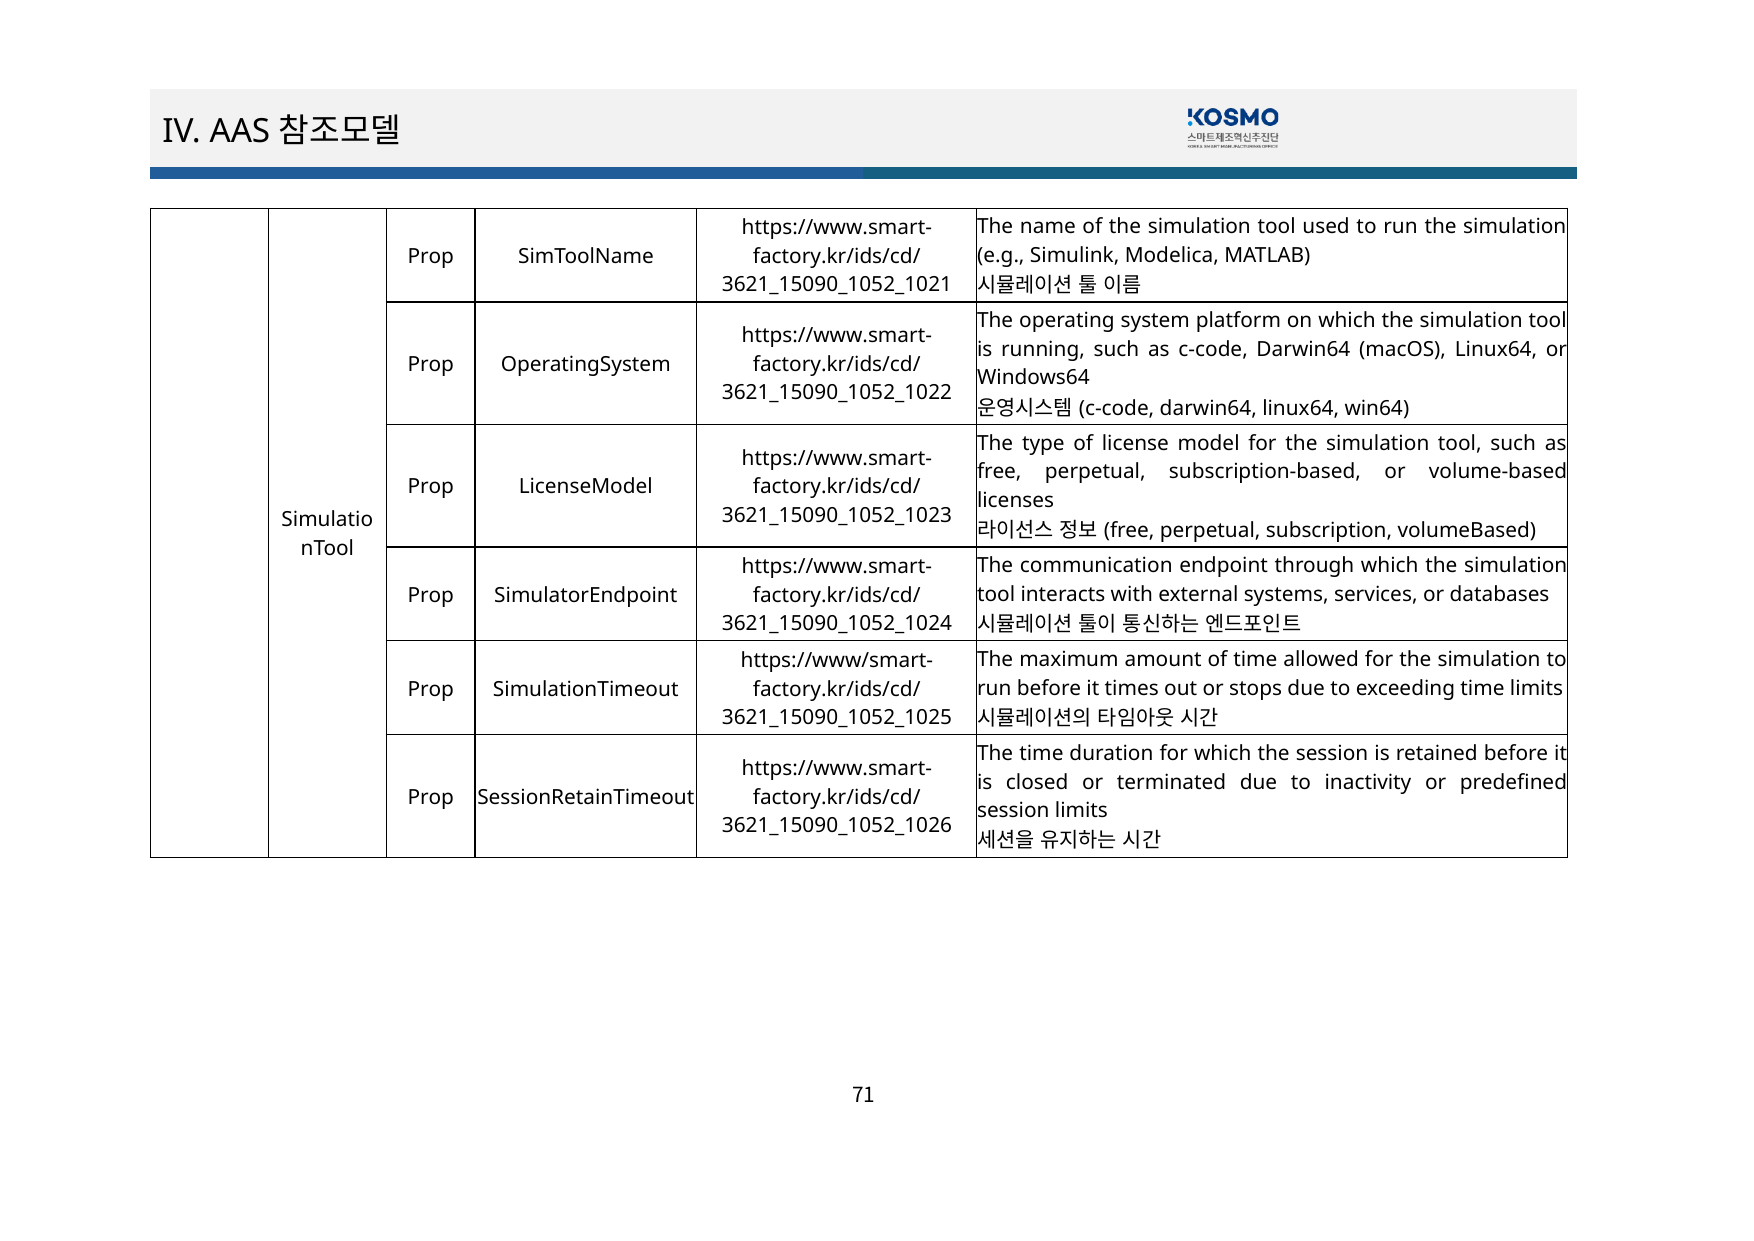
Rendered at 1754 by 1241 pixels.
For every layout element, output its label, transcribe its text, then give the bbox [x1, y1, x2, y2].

table_cell Prop [387, 641, 474, 734]
table_cell The maximum amount of time allowed for the simulation to run before it times out or stops due to exceeding time limits 시뮬레이션의 타임아웃 시간 [977, 641, 1567, 734]
table_cell https://www.smart-factory.kr/ids/cd/3621_15090_1052_1022 [697, 303, 976, 424]
table_cell https://www/smart-factory.kr/ids/cd/3621_15090_1052_1025 [697, 641, 976, 734]
table_cell Prop [387, 303, 474, 424]
table_cell Prop [387, 425, 474, 546]
table_cell https://www.smart-factory.kr/ids/cd/3621_15090_1052_1024 [697, 548, 976, 640]
table_cell The time duration for which the session is retained before it is closed or terminated due to inactivity or predefined session limits 세션을 유지하는 시간 [977, 735, 1567, 857]
table_cell https://www.smart-factory.kr/ids/cd/3621_15090_1052_1026 [697, 735, 976, 857]
table_cell SimulatorEndpoint [476, 548, 696, 640]
table_cell https://www.smart-factory.kr/ids/cd/3621_15090_1052_1021 [697, 209, 976, 301]
table_cell The communication endpoint through which the simulation tool interacts with external systems, services, or databases 시뮬레이션 툴이 통신하는 엔드포인트 [977, 548, 1567, 640]
table_cell Prop [387, 548, 474, 640]
table_cell Prop [387, 735, 474, 857]
table_cell The type of license model for the simulation tool, such as free, perpetual, subscription-based, or volume-based licenses 라이선스 정보 (free, perpetual, subscription, volumeBased) [977, 425, 1567, 546]
table_cell OperatingSystem [476, 303, 696, 424]
table_cell SimulationTimeout [476, 641, 696, 734]
table_cell SimToolName [476, 209, 696, 301]
table_cell SimulationTool [269, 209, 386, 857]
table_cell Prop [387, 209, 474, 301]
table_cell The name of the simulation tool used to run the simulation (e.g., Simulink, Modelica, MATLAB) 시뮬레이션 툴 이름 [977, 209, 1567, 301]
table_cell SessionRetainTimeout [476, 735, 696, 857]
table_cell The operating system platform on which the simulation tool is running, such as c-code, Darwin64 (macOS), Linux64, or Windows64 운영시스템 (c-code, darwin64, linux64, win64) [977, 303, 1567, 424]
picture [1187, 108, 1279, 148]
table_cell https://www.smart-factory.kr/ids/cd/3621_15090_1052_1023 [697, 425, 976, 546]
table_cell LicenseModel [476, 425, 696, 546]
